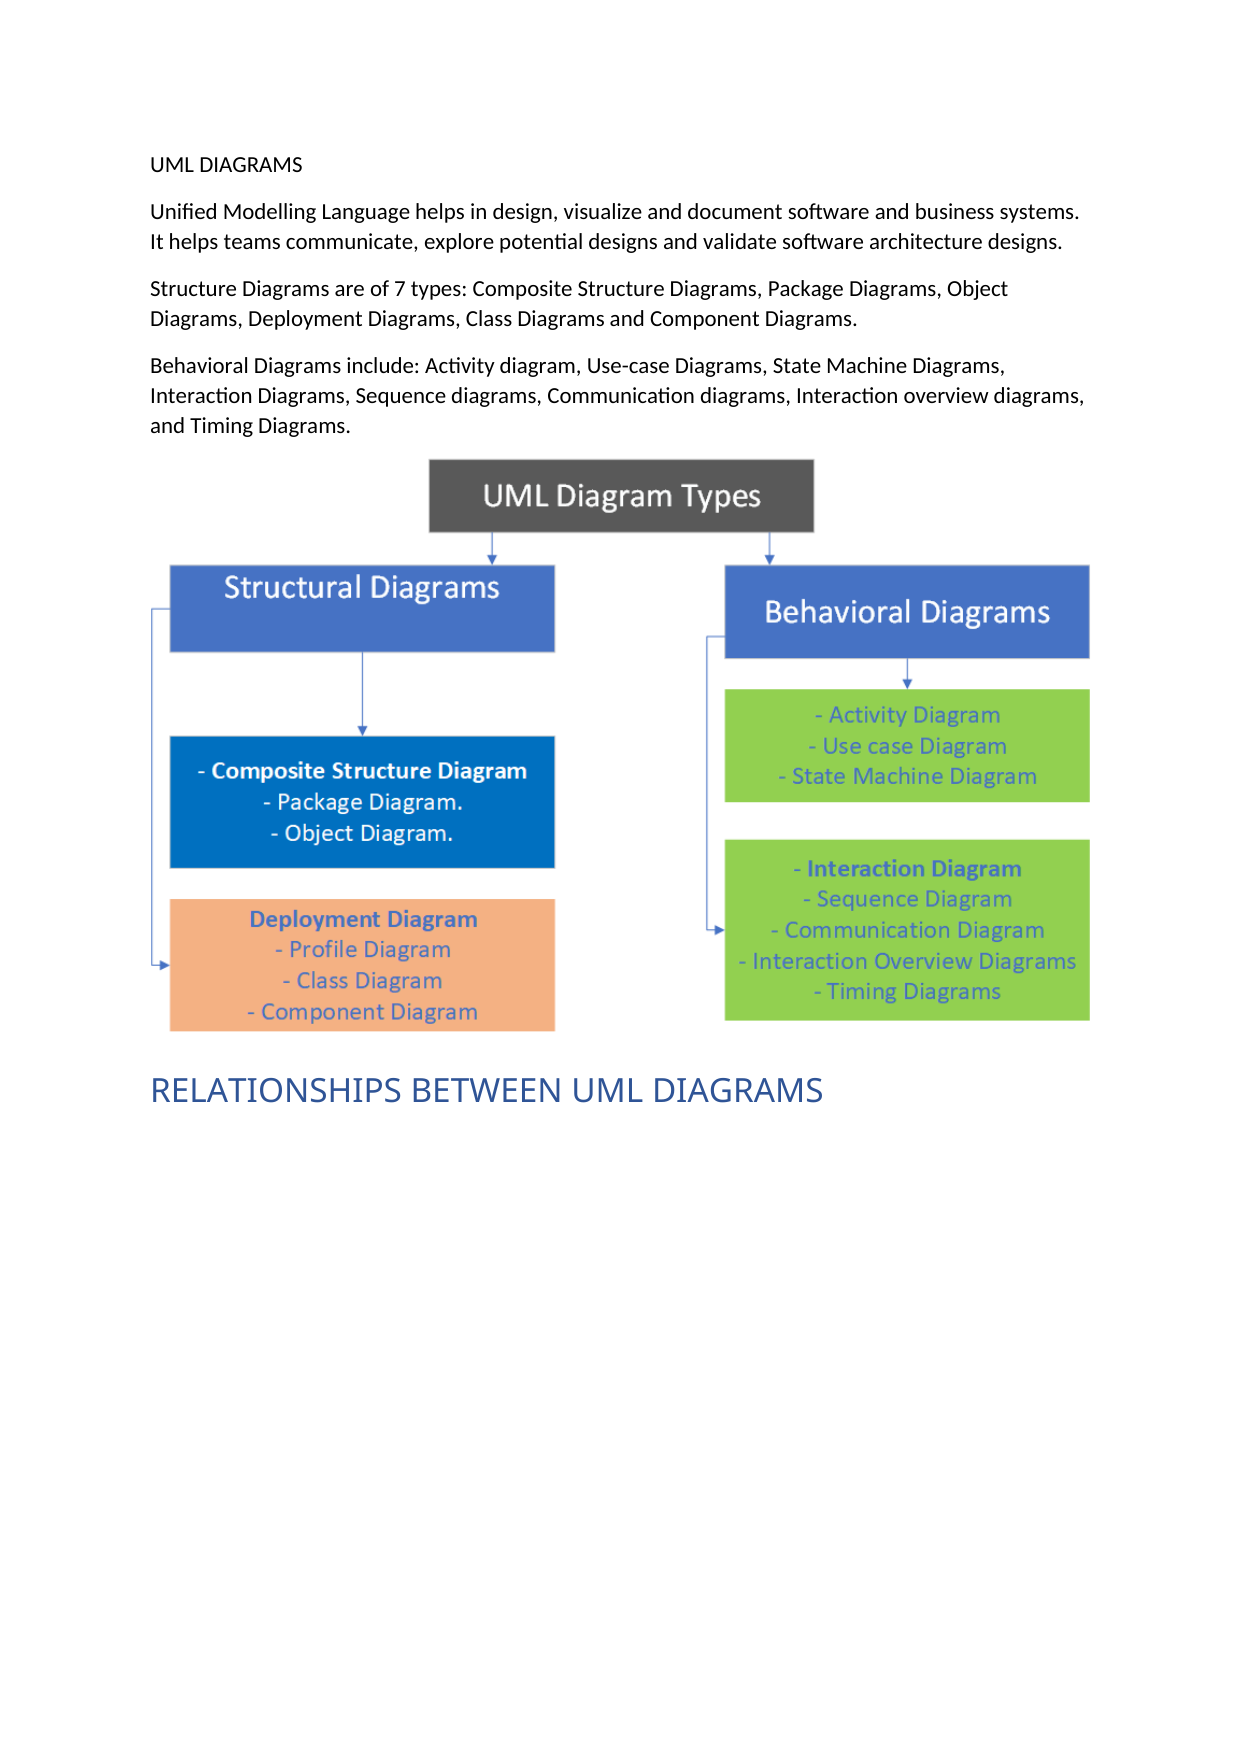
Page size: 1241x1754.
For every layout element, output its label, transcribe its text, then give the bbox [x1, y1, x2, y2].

text Unified Modelling Language helps in design, visualize and document software and business systems. It helps teams communicate, explore potential designs and validate software architecture designs. [150, 197, 1090, 255]
text Behavioral Diagrams include: Activity diagram, Use-case Diagrams, State Machine Diagrams, Interaction Diagrams, Sequence diagrams, Communication diagrams, Interaction overview diagrams, and Timing Diagrams. [150, 351, 1090, 439]
subtitle RELATIONSHIPS BETWEEN UML DIAGRAMS [150, 1067, 1090, 1112]
picture [150, 458, 1091, 1040]
text Structure Diagrams are of 7 types: Composite Structure Diagrams, Package Diagrams, Object Diagrams, Deployment Diagrams, Class Diagrams and Component Diagrams. [150, 274, 1090, 332]
text UML DIAGRAMS [150, 150, 1090, 178]
